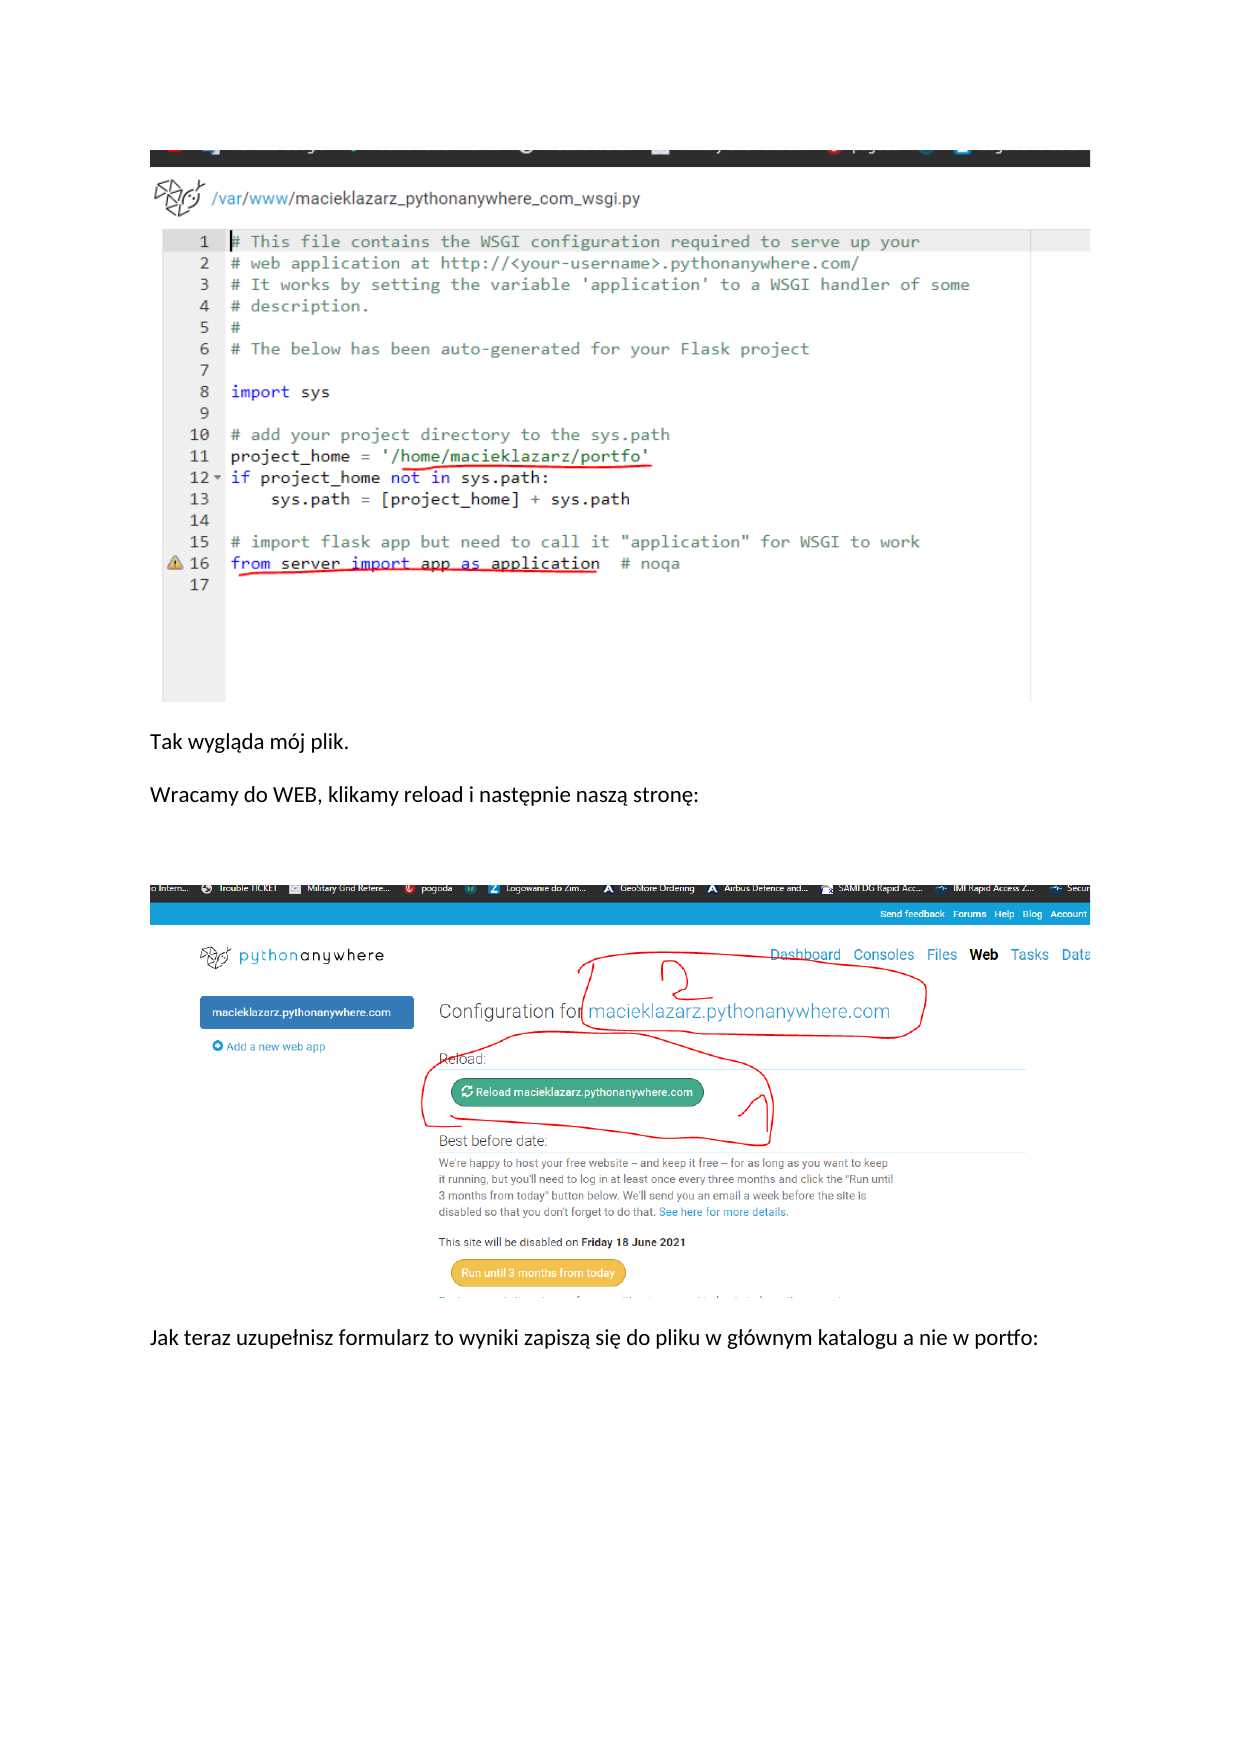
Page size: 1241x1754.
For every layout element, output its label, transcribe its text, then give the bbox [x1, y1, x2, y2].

picture [150, 885, 1091, 1298]
text Tak wygląda mój plik. [150, 727, 1090, 755]
text Wracamy do WEB, klikamy reload i następnie naszą stronę: [150, 780, 1090, 808]
picture [467, 885, 474, 892]
text Jak teraz uzupełnisz formularz to wyniki zapiszą się do pliku w głównym katalogu a nie w portfo: [150, 1323, 1090, 1351]
picture [150, 150, 1091, 702]
